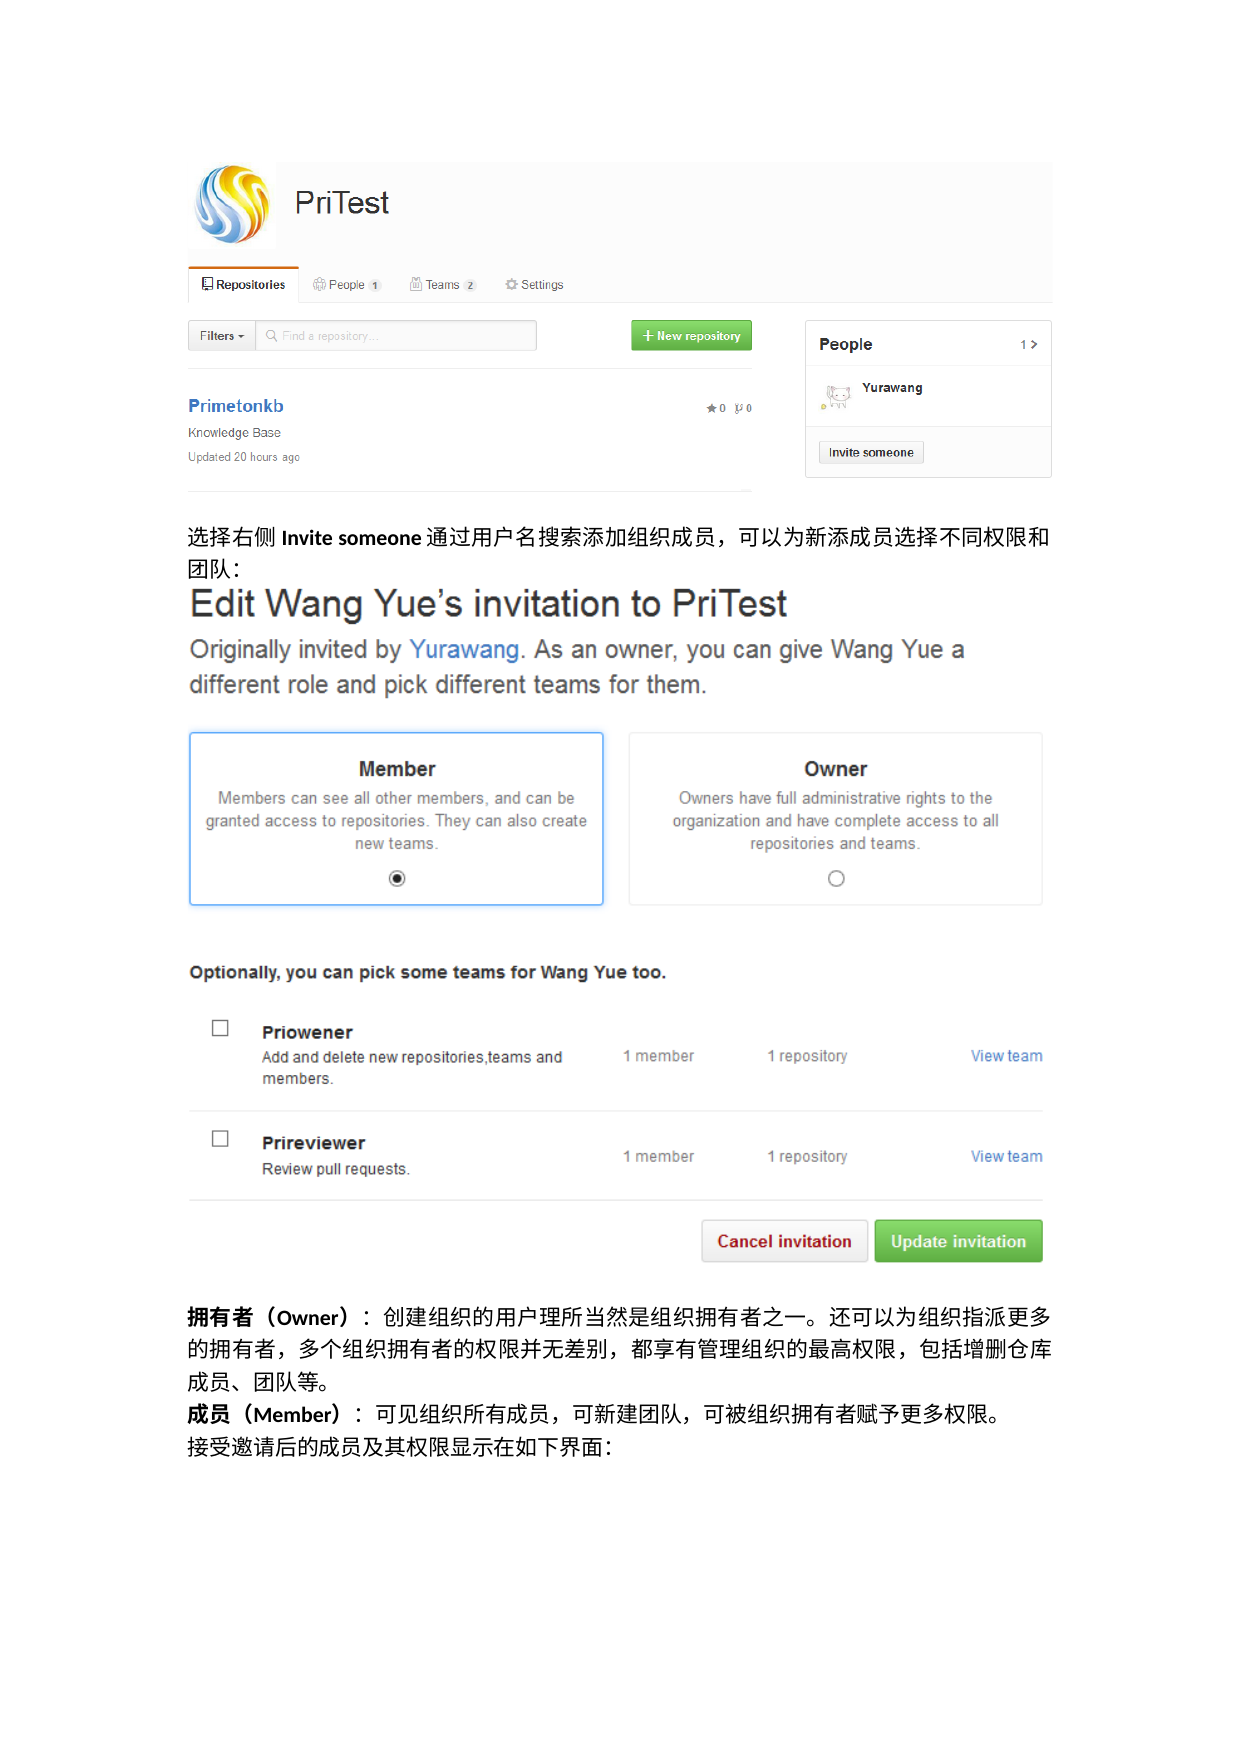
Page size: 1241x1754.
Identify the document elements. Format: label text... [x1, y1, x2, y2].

text 拥有者（Owner）：创建组织的用户理所当然是组织拥有者之一。还可以为组织指派更多的拥有者，多个组织拥有者的权限并无差别，都享有管理组织的最高权限，包括增删仓库、成员、团队等。 [187, 1299, 1053, 1397]
text 接受邀请后的成员及其权限显示在如下界面： [187, 1429, 1053, 1462]
text 选择右侧Invite someone通过用户名搜索添加组织成员，可以为新添成员选择不同权限和团队： [187, 519, 1053, 584]
text 成员（Member）：可见组织所有成员，可新建团队，可被组织拥有者赋予更多权限。 [187, 1397, 1053, 1429]
